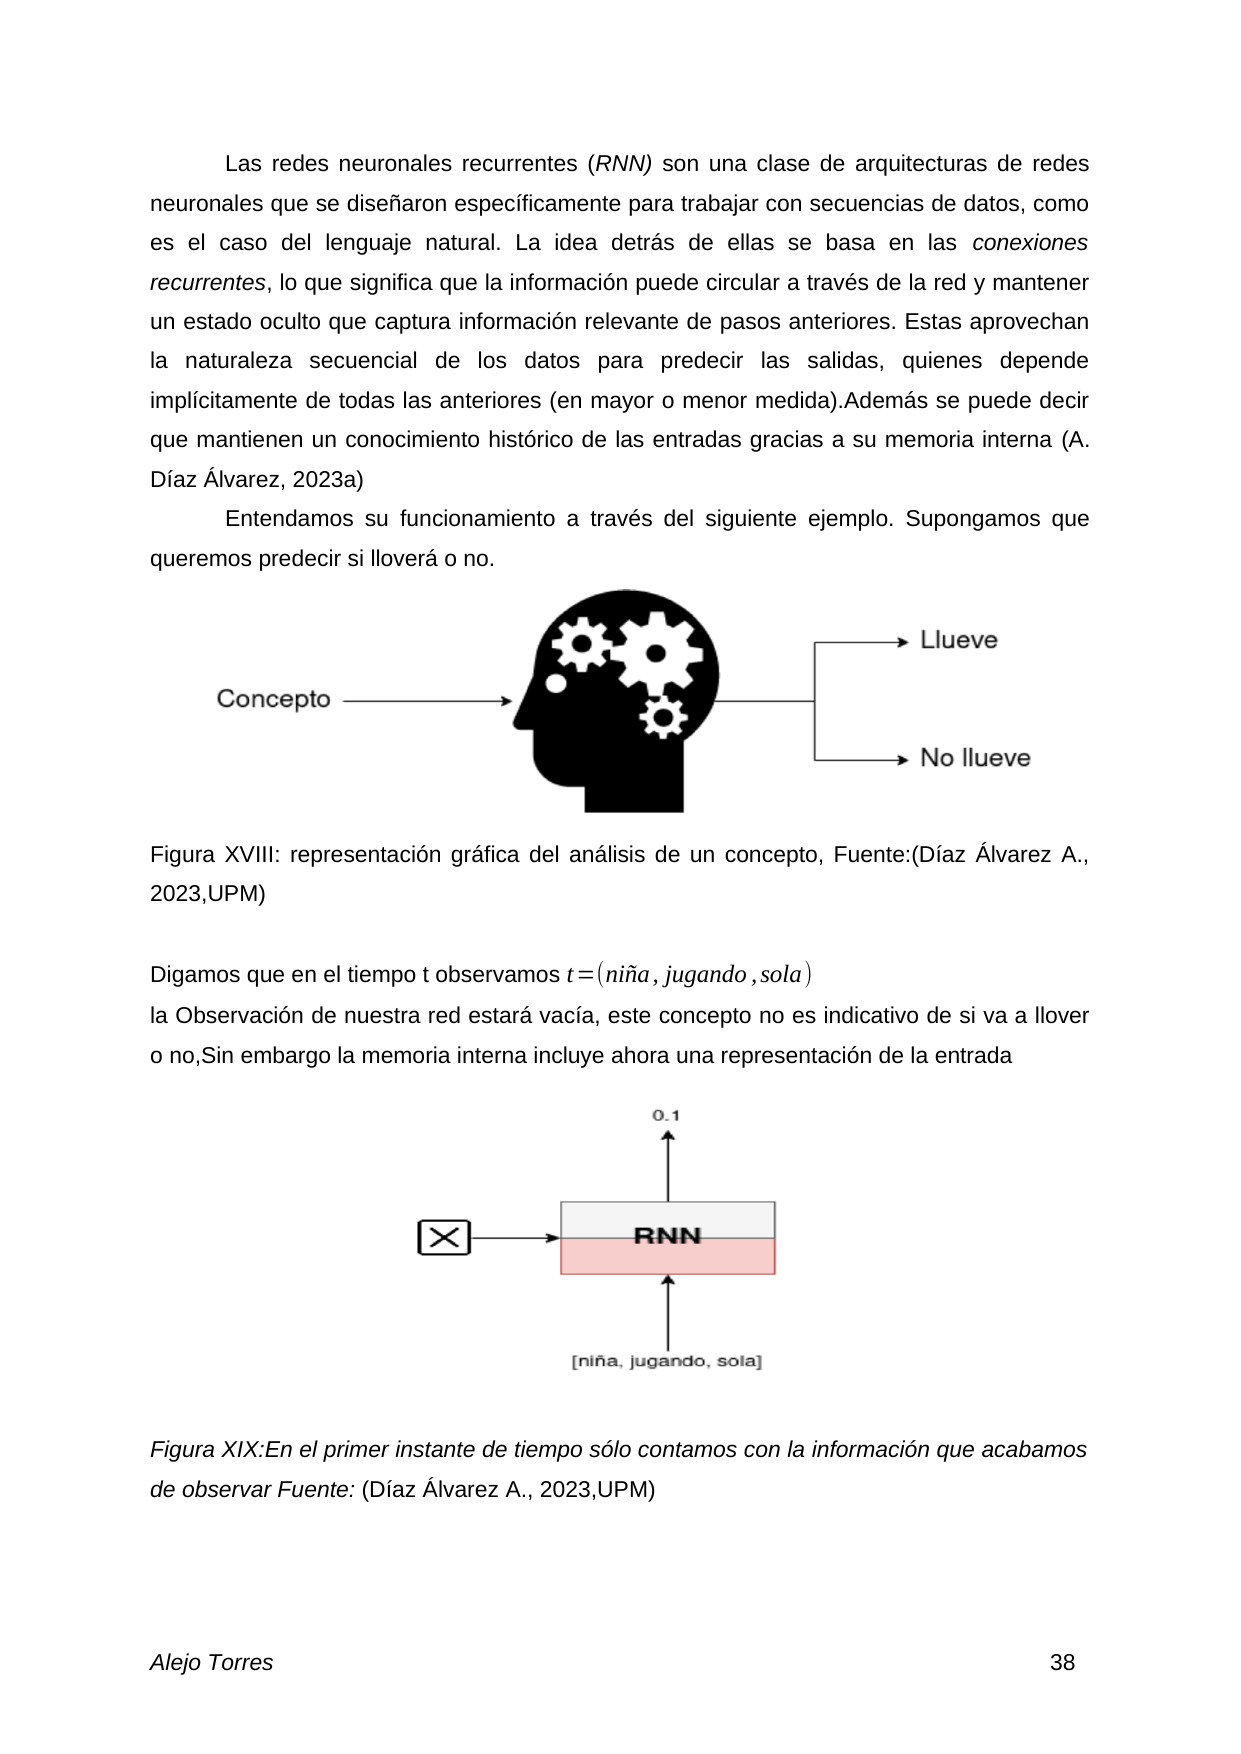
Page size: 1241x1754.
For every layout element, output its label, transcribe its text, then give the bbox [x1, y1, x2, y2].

picture [150, 584, 1091, 828]
text Digamos que en el tiempo t observamos [150, 959, 1090, 989]
text Entendamos su funcionamiento a través del siguiente ejemplo. Supongamos que queremos predecir si lloverá o no. [150, 505, 1090, 571]
text Figura XVIII: representación gráfica del análisis de un concepto, Fuente:(Díaz Álvarez A., 2023,UPM) [150, 841, 1090, 906]
picture [361, 1088, 878, 1397]
text la Observación de nuestra red estará vacía, este concepto no es indicativo de si va a llover o no,Sin embargo la memoria interna incluye ahora una representación de la entrada [150, 1002, 1090, 1068]
text Las redes neuronales recurrentes (RNN) son una clase de arquitecturas de redes neuronales que se diseñaron específicamente para trabajar con secuencias de datos, como es el caso del lenguaje natural. La idea detrás de ellas se basa en las conexiones recurrentes, lo que significa que la información puede circular a través de la red y mantener un estado oculto que captura información relevante de pasos anteriores. Estas aprovechan la naturaleza secuencial de los datos para predecir las salidas, quienes depende implícitamente de todas las anteriores (en mayor o menor medida).Además se puede decir que mantienen un conocimiento histórico de las entradas gracias a su memoria interna (A. Díaz Álvarez, 2023a) [150, 150, 1090, 492]
text Figura XIX:En el primer instante de tiempo sólo contamos con la información que acabamos de observar Fuente: (Díaz Álvarez A., 2023,UPM) [150, 1436, 1090, 1502]
